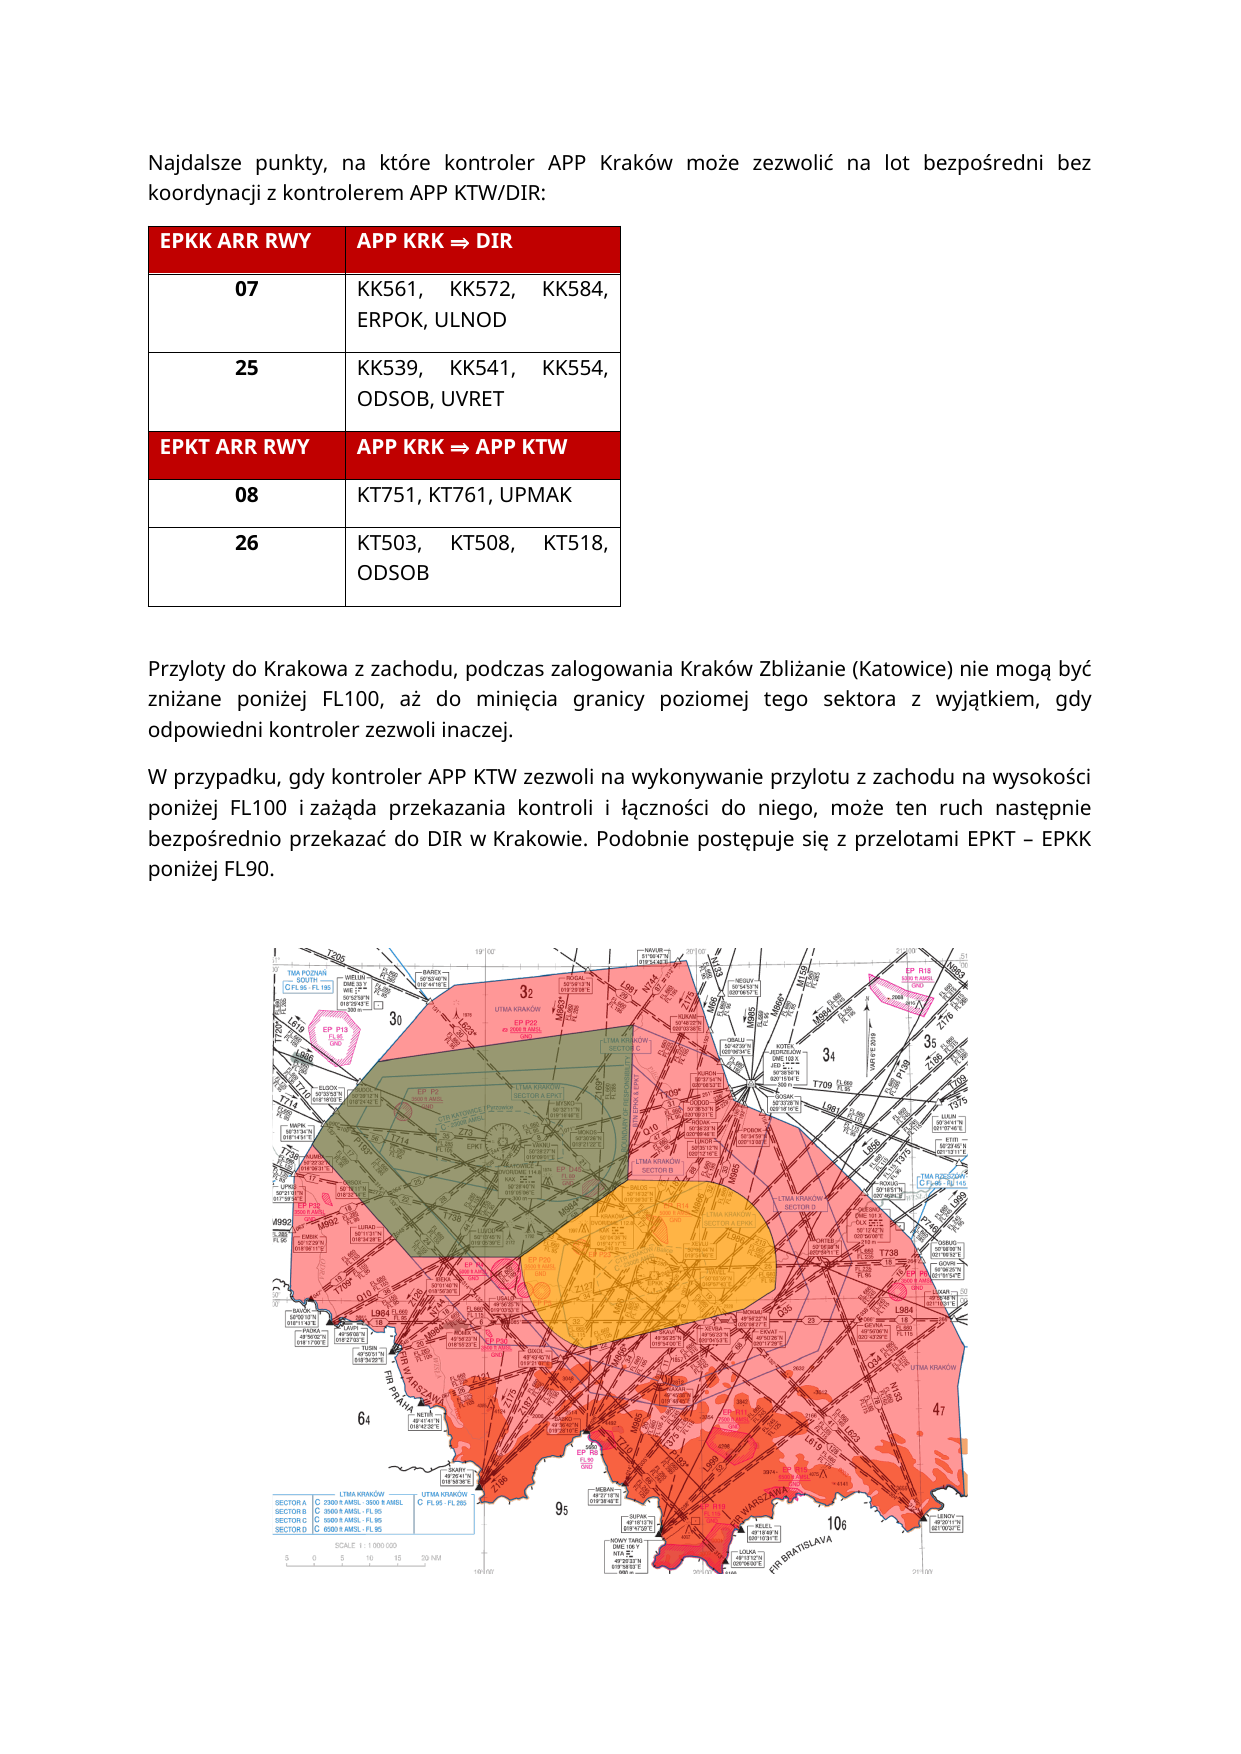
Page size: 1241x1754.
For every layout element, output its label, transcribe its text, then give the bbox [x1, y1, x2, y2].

table_header APP KRK ⇒ DIR [346, 227, 620, 273]
table_cell APP KRK ⇒ APP KTW [346, 432, 620, 479]
text Przyloty do Krakowa z zachodu, podczas zalogowania Kraków Zbliżanie (Katowice) nie mogą być zniżane poniżej FL100, aż do minięcia granicy poziomej tego sektora z wyjątkiem, gdy odpowiedni kontroler zezwoli inaczej. [148, 654, 1093, 743]
table_cell 26 [149, 528, 345, 606]
table_cell 25 [149, 353, 345, 431]
table_cell KK539, KK541, KK554, ODSOB, UVRET [346, 353, 620, 431]
picture [272, 948, 968, 1574]
table_cell KT503, KT508, KT518, ODSOB [346, 528, 620, 606]
table_cell 07 [149, 275, 345, 352]
table_cell KT751, KT761, UPMAK [346, 480, 620, 527]
table_header EPKK ARR RWY [149, 227, 345, 273]
table_cell 08 [149, 480, 345, 527]
text W przypadku, gdy kontroler APP KTW zezwoli na wykonywanie przylotu z zachodu na wysokości poniżej FL100 i zażąda przekazania kontroli i łączności do niego, może ten ruch następnie bezpośrednio przekazać do DIR w Krakowie. Podobnie postępuje się z przelotami EPKT – EPKK poniżej FL90. [148, 762, 1093, 883]
table_cell EPKT ARR RWY [149, 432, 345, 479]
text Najdalsze punkty, na które kontroler APP Kraków może zezwolić na lot bezpośredni bez koordynacji z kontrolerem APP KTW/DIR: [148, 148, 1093, 207]
table_cell KK561, KK572, KK584, ERPOK, ULNOD [346, 275, 620, 352]
